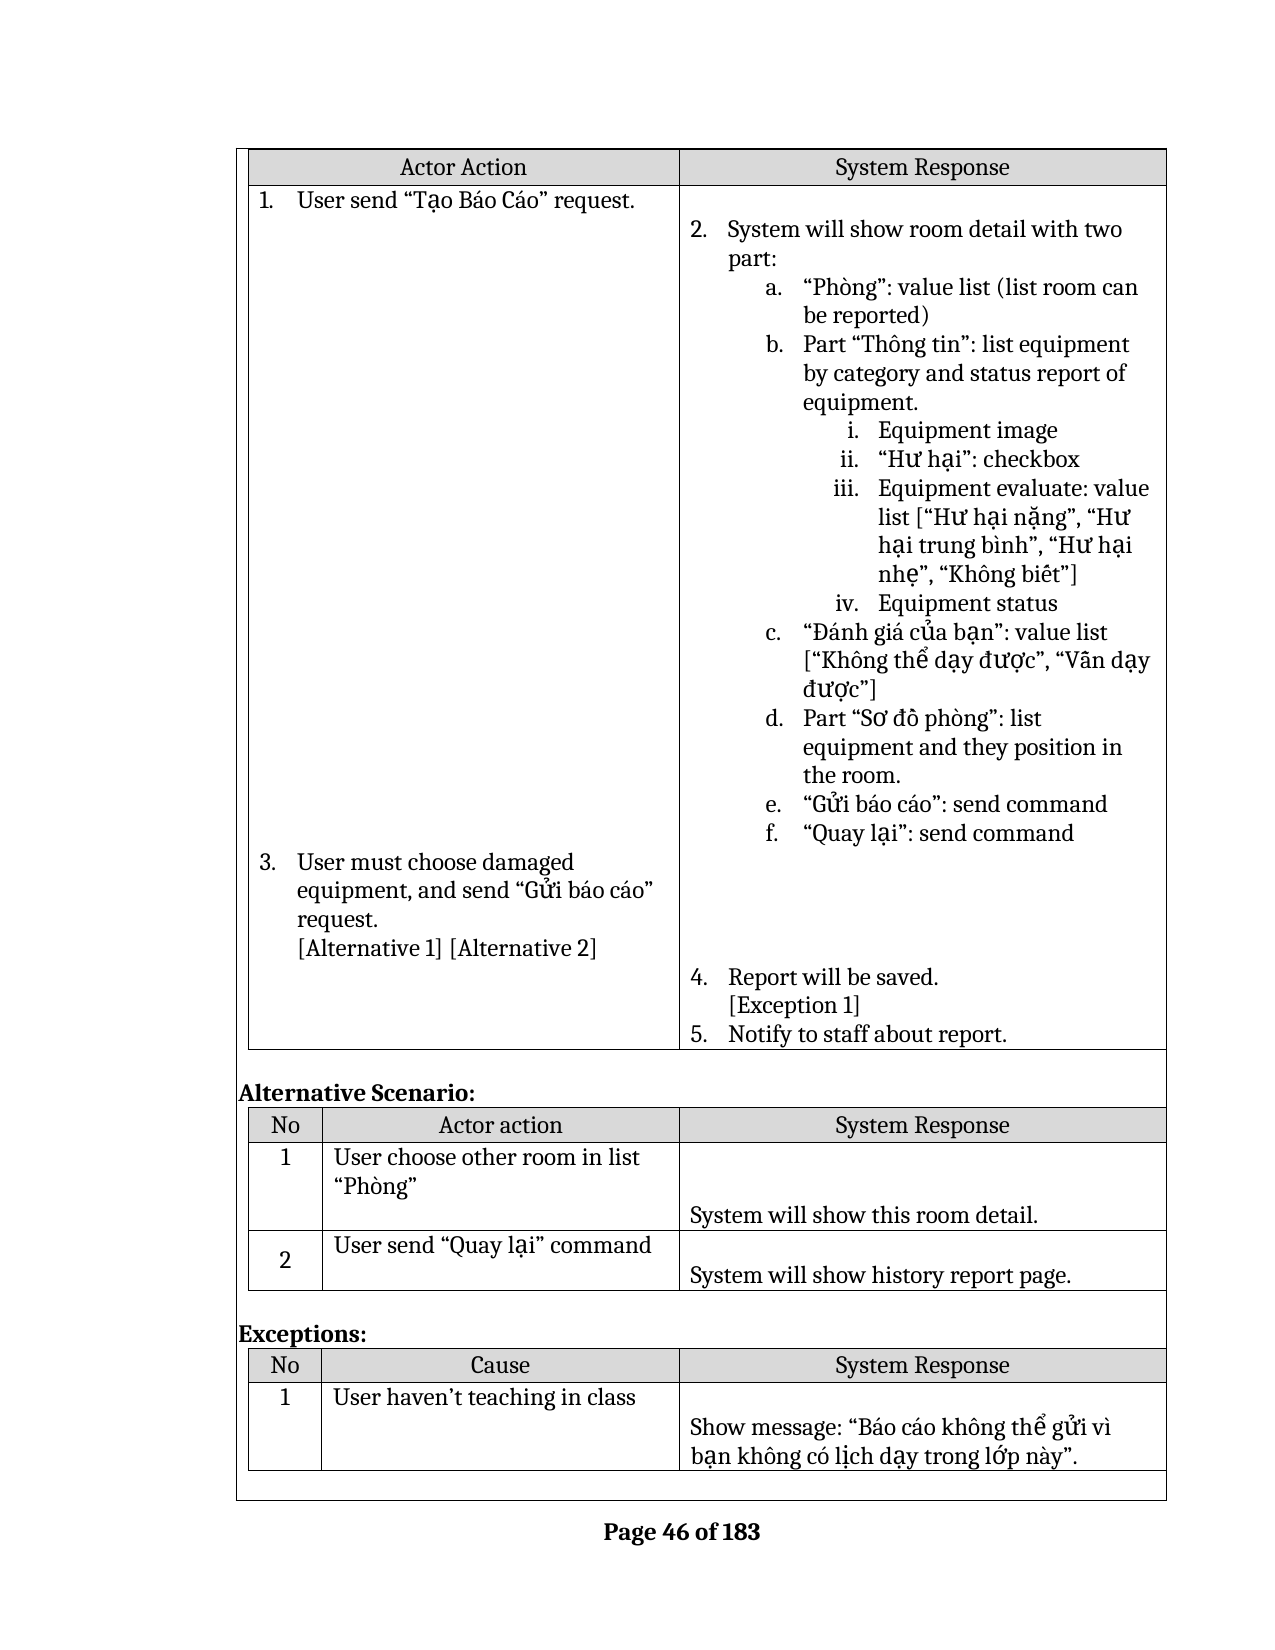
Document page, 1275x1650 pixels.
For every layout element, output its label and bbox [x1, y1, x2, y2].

table_cell [237, 149, 1166, 1500]
